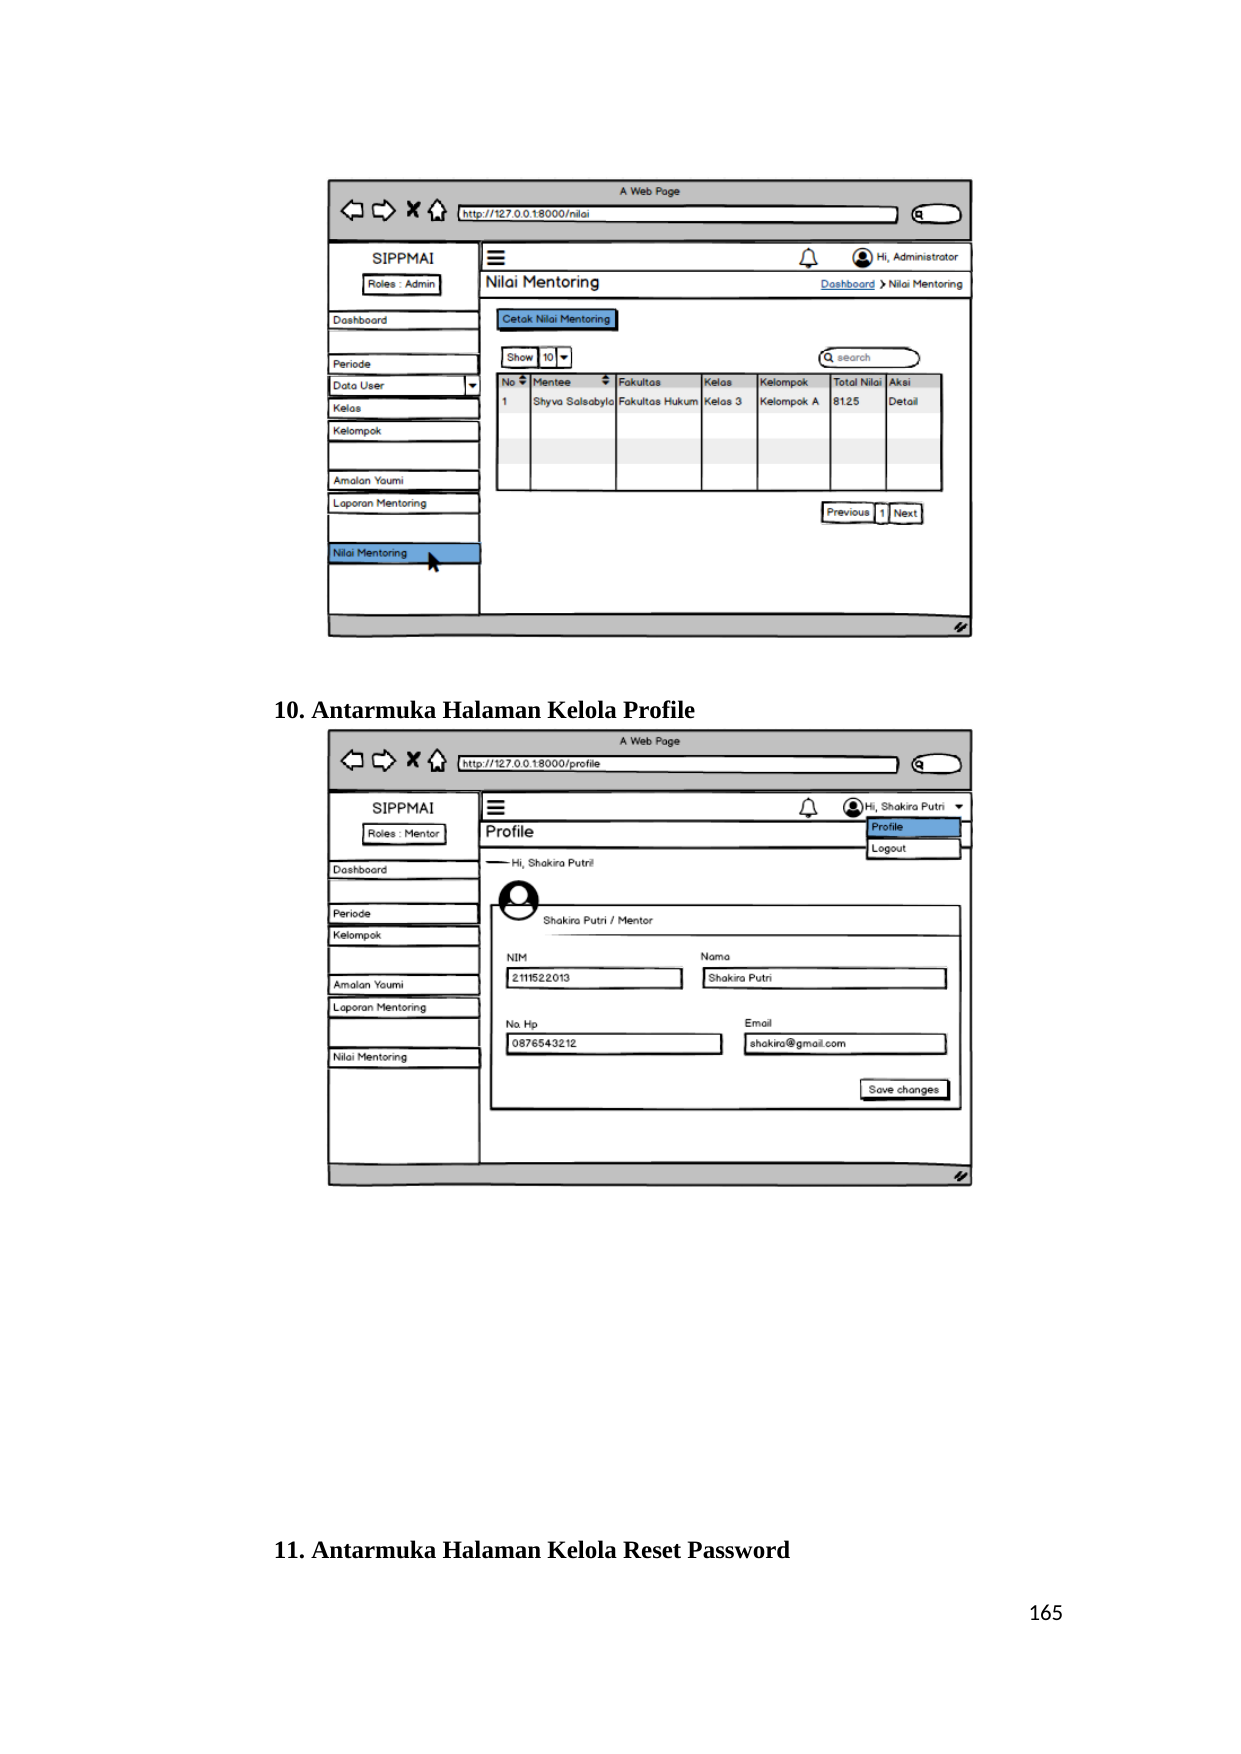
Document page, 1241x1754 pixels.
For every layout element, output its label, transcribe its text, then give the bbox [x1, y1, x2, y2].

list Antarmuka Halaman Kelola Profile [274, 695, 1063, 724]
list Antarmuka Halaman Kelola Reset Password [274, 1535, 1063, 1564]
picture [326, 177, 973, 638]
picture [326, 728, 973, 1187]
